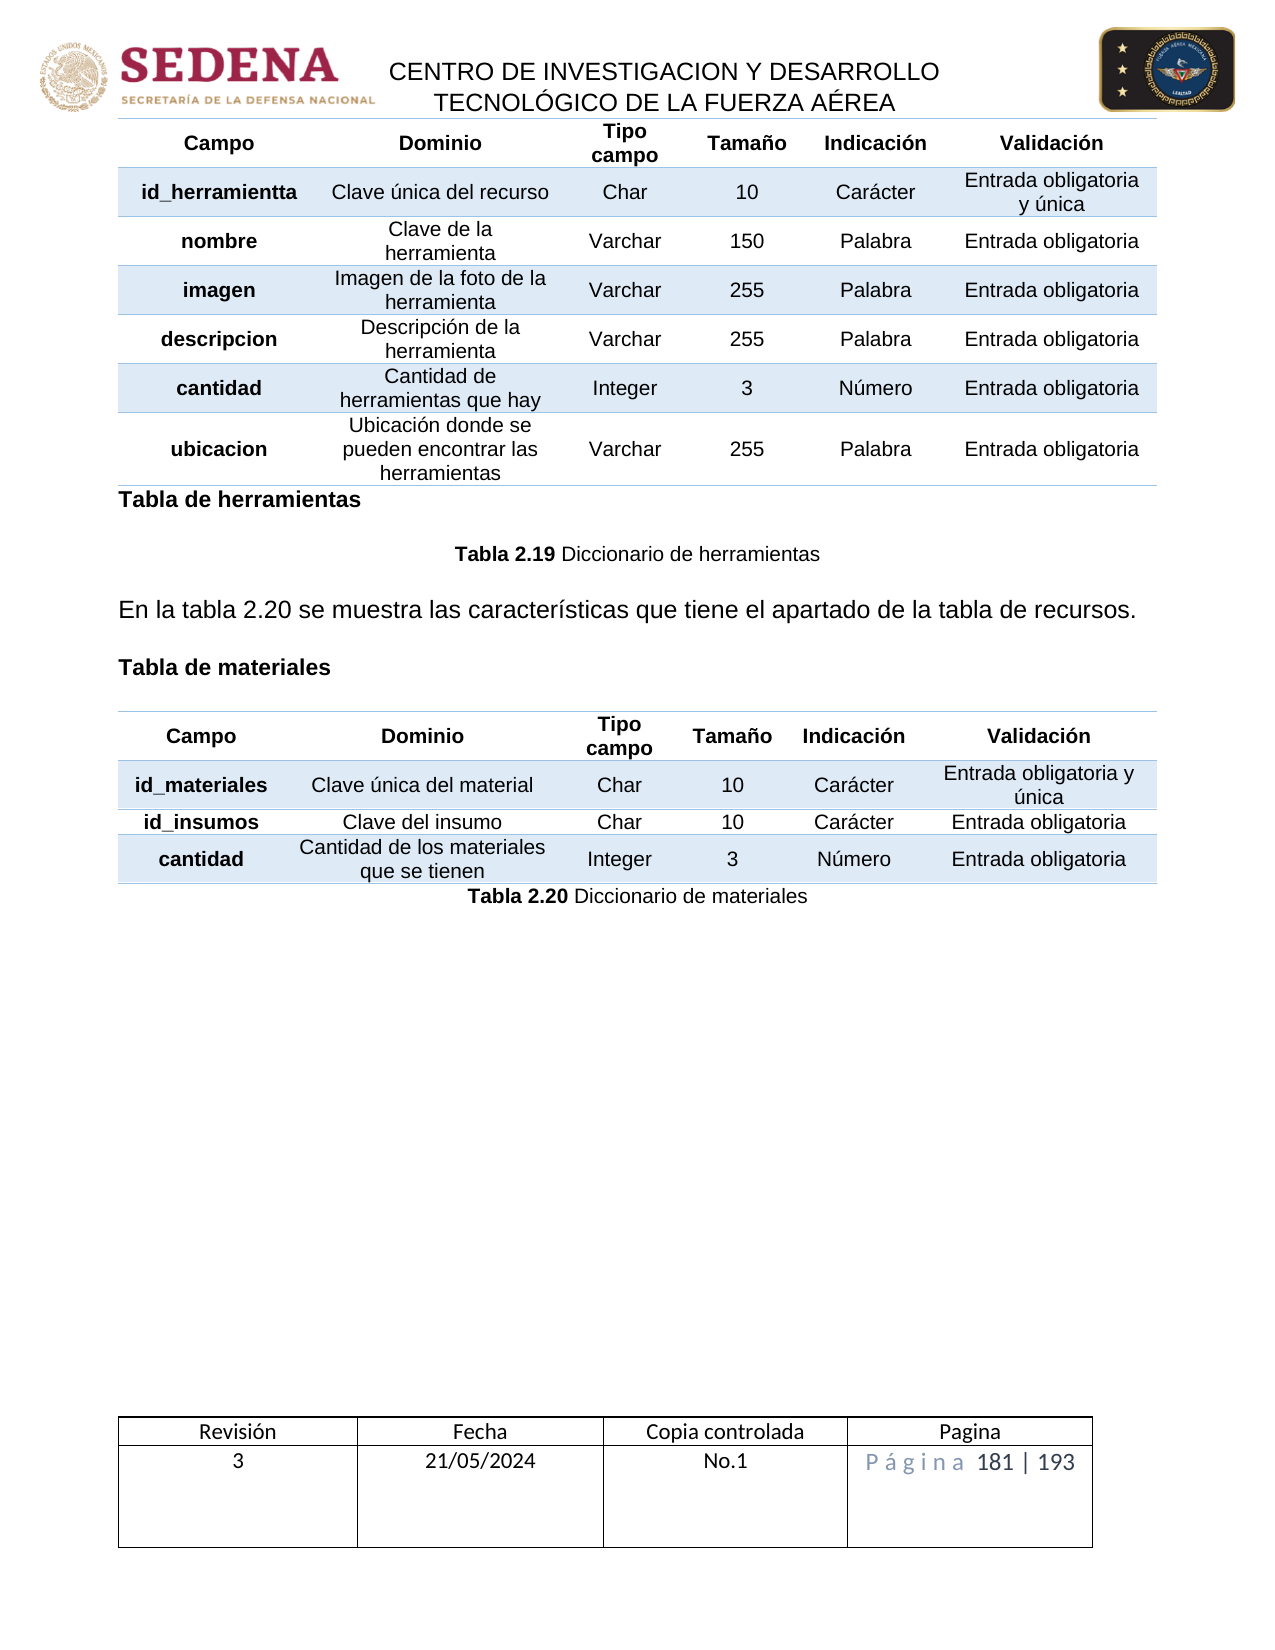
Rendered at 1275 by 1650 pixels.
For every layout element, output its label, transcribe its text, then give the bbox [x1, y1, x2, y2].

table_cell cantidad [118, 364, 320, 412]
table_cell Número [805, 364, 946, 412]
table_cell Entrada obligatoria [946, 364, 1157, 412]
text Tabla 2.20 Diccionario de materiales [118, 884, 1157, 907]
table_header Tipo campo [561, 712, 678, 759]
table_cell 255 [689, 413, 805, 485]
table_cell Entrada obligatoria [921, 810, 1157, 833]
table_cell Clave del insumo [284, 810, 561, 833]
table_cell Descripción de la herramienta [320, 315, 561, 363]
table_cell Char [561, 761, 678, 808]
table_cell 255 [689, 266, 805, 314]
table_header Indicación [787, 712, 921, 759]
table_cell nombre [118, 217, 320, 265]
text Tabla de materiales [118, 654, 1157, 681]
table_cell Clave de la herramienta [320, 217, 561, 265]
table_cell 150 [689, 217, 805, 265]
table_cell Varchar [561, 315, 689, 363]
table_cell Carácter [787, 761, 921, 808]
table_cell 10 [678, 810, 787, 833]
table_cell Entrada obligatoria [921, 835, 1157, 882]
table_header Dominio [320, 119, 561, 167]
table_cell Entrada obligatoria y única [921, 761, 1157, 808]
picture [39, 27, 1236, 112]
table_cell Entrada obligatoria [946, 266, 1157, 314]
table_cell Número [787, 835, 921, 882]
table_header Tamaño [678, 712, 787, 759]
table_cell Entrada obligatoria [946, 217, 1157, 265]
table_cell Carácter [805, 168, 946, 216]
table_cell Imagen de la foto de la herramienta [320, 266, 561, 314]
table_cell Cantidad de los materiales que se tienen [284, 835, 561, 882]
table_cell Entrada obligatoria y única [946, 168, 1157, 216]
table_header Campo [118, 119, 320, 167]
table_cell Clave única del material [284, 761, 561, 808]
table_cell Ubicación donde se pueden encontrar las herramientas [320, 413, 561, 485]
table_cell Carácter [787, 810, 921, 833]
table_header Dominio [284, 712, 561, 759]
table_cell 3 [689, 364, 805, 412]
table_header Tipo campo [561, 119, 689, 167]
table_cell imagen [118, 266, 320, 314]
table_cell 3 [678, 835, 787, 882]
table_header Validación [921, 712, 1157, 759]
table_cell Integer [561, 835, 678, 882]
text Tabla de herramientas [118, 486, 1157, 512]
table_header Tamaño [689, 119, 805, 167]
table_cell cantidad [118, 835, 284, 882]
table_cell ubicacion [118, 413, 320, 485]
table_cell id_insumos [118, 810, 284, 833]
table_cell Palabra [805, 217, 946, 265]
text Tabla 2.19 Diccionario de herramientas [118, 542, 1157, 566]
table_cell 10 [689, 168, 805, 216]
table_cell Varchar [561, 266, 689, 314]
text En la tabla 2.20 se muestra las características que tiene el apartado de la tabla de recursos. [118, 594, 1157, 623]
table_cell Entrada obligatoria [946, 413, 1157, 485]
table_cell Char [561, 810, 678, 833]
table_cell Integer [561, 364, 689, 412]
table_cell Char [561, 168, 689, 216]
table_cell Clave única del recurso [320, 168, 561, 216]
table_cell Varchar [561, 413, 689, 485]
table_cell Palabra [805, 315, 946, 363]
table_cell Palabra [805, 266, 946, 314]
table_header Indicación [805, 119, 946, 167]
table_cell id_herramientta [118, 168, 320, 216]
table_cell 10 [678, 761, 787, 808]
table_cell Cantidad de herramientas que hay [320, 364, 561, 412]
table_cell descripcion [118, 315, 320, 363]
table_header Validación [946, 119, 1157, 167]
table_cell Varchar [561, 217, 689, 265]
table_cell Palabra [805, 413, 946, 485]
table_cell Entrada obligatoria [946, 315, 1157, 363]
table_cell 255 [689, 315, 805, 363]
table_cell id_materiales [118, 761, 284, 808]
table_header Campo [118, 712, 284, 759]
